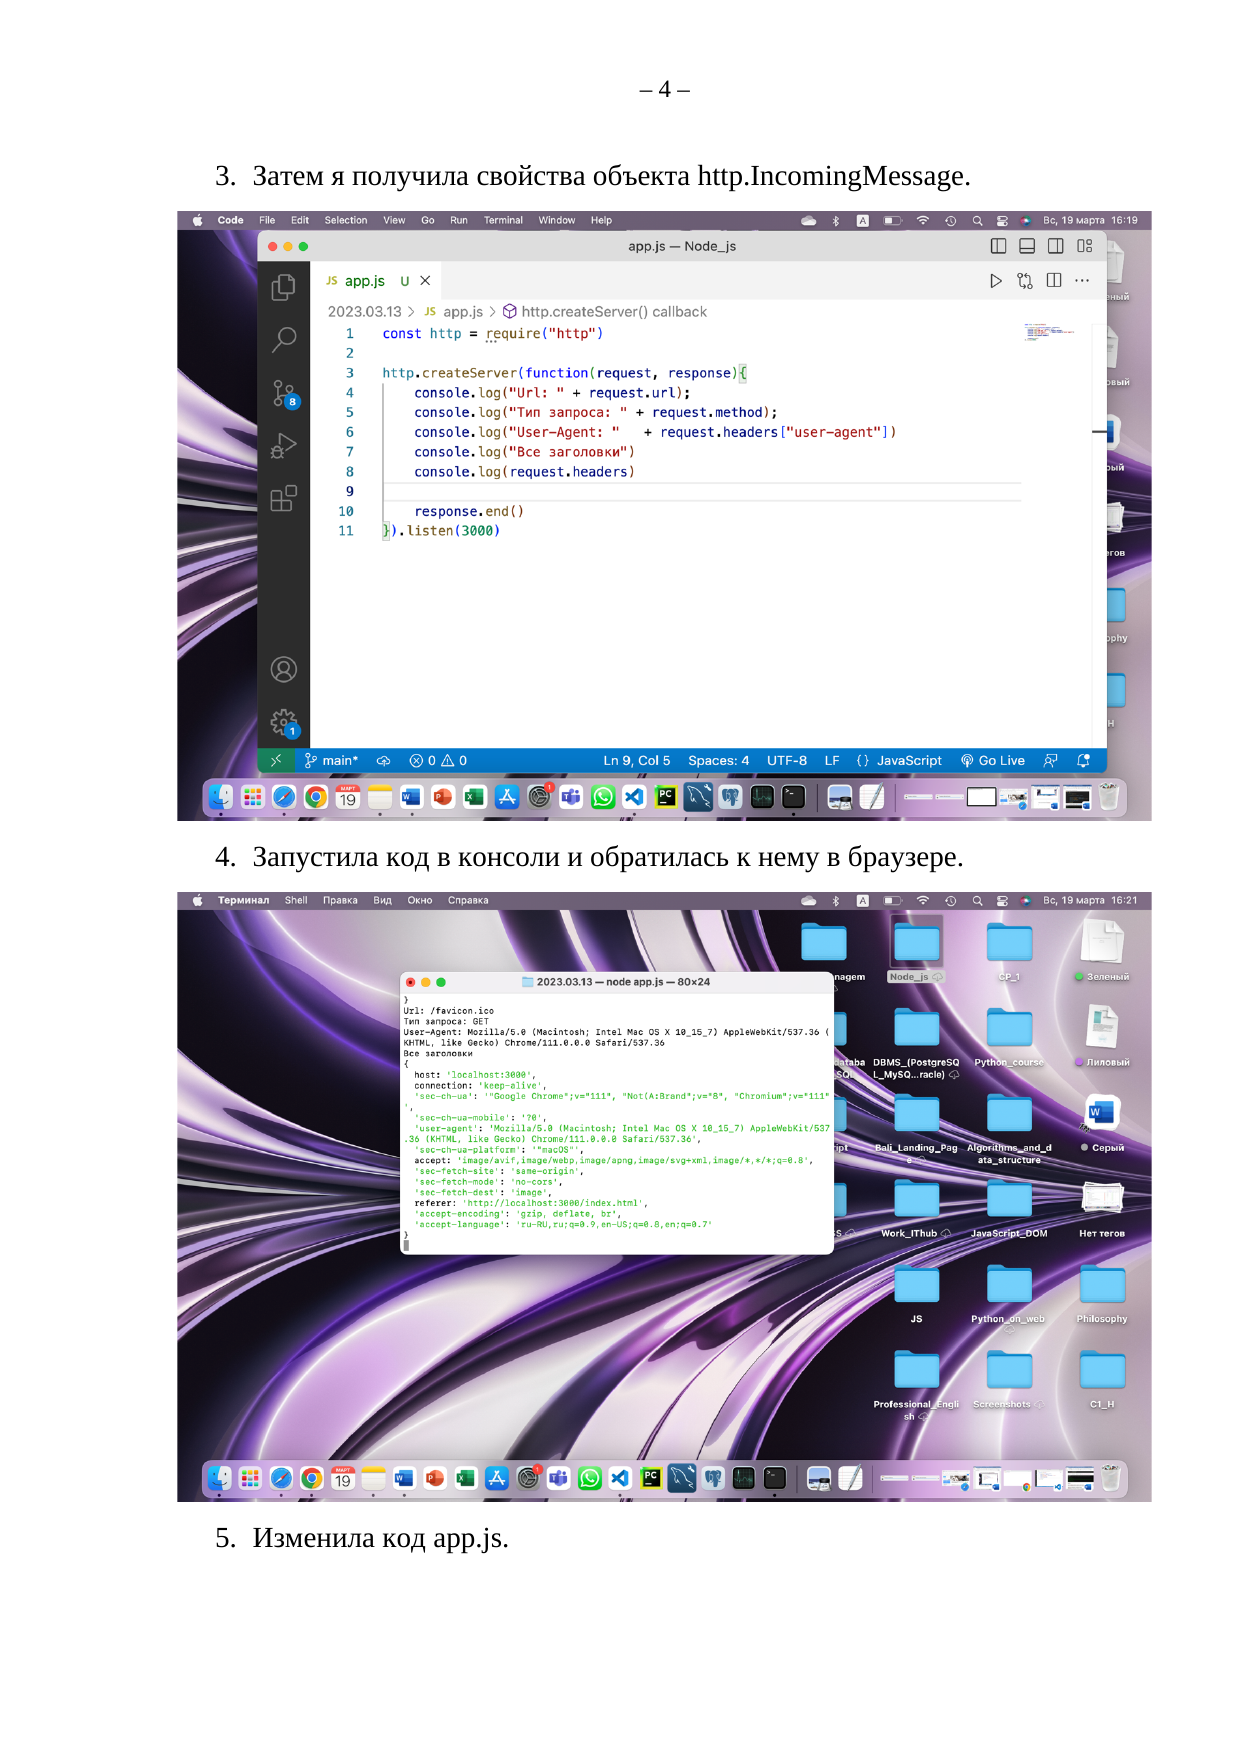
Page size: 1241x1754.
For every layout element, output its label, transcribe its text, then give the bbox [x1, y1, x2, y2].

list Изменила код app.js. [215, 1520, 1152, 1553]
list Затем я получила свойства объекта http.IncomingMessage. [215, 158, 1152, 192]
list Запустила код в консоли и обратилась к нему в браузере. [215, 839, 1152, 873]
picture [177, 211, 1152, 821]
picture [177, 892, 1152, 1502]
